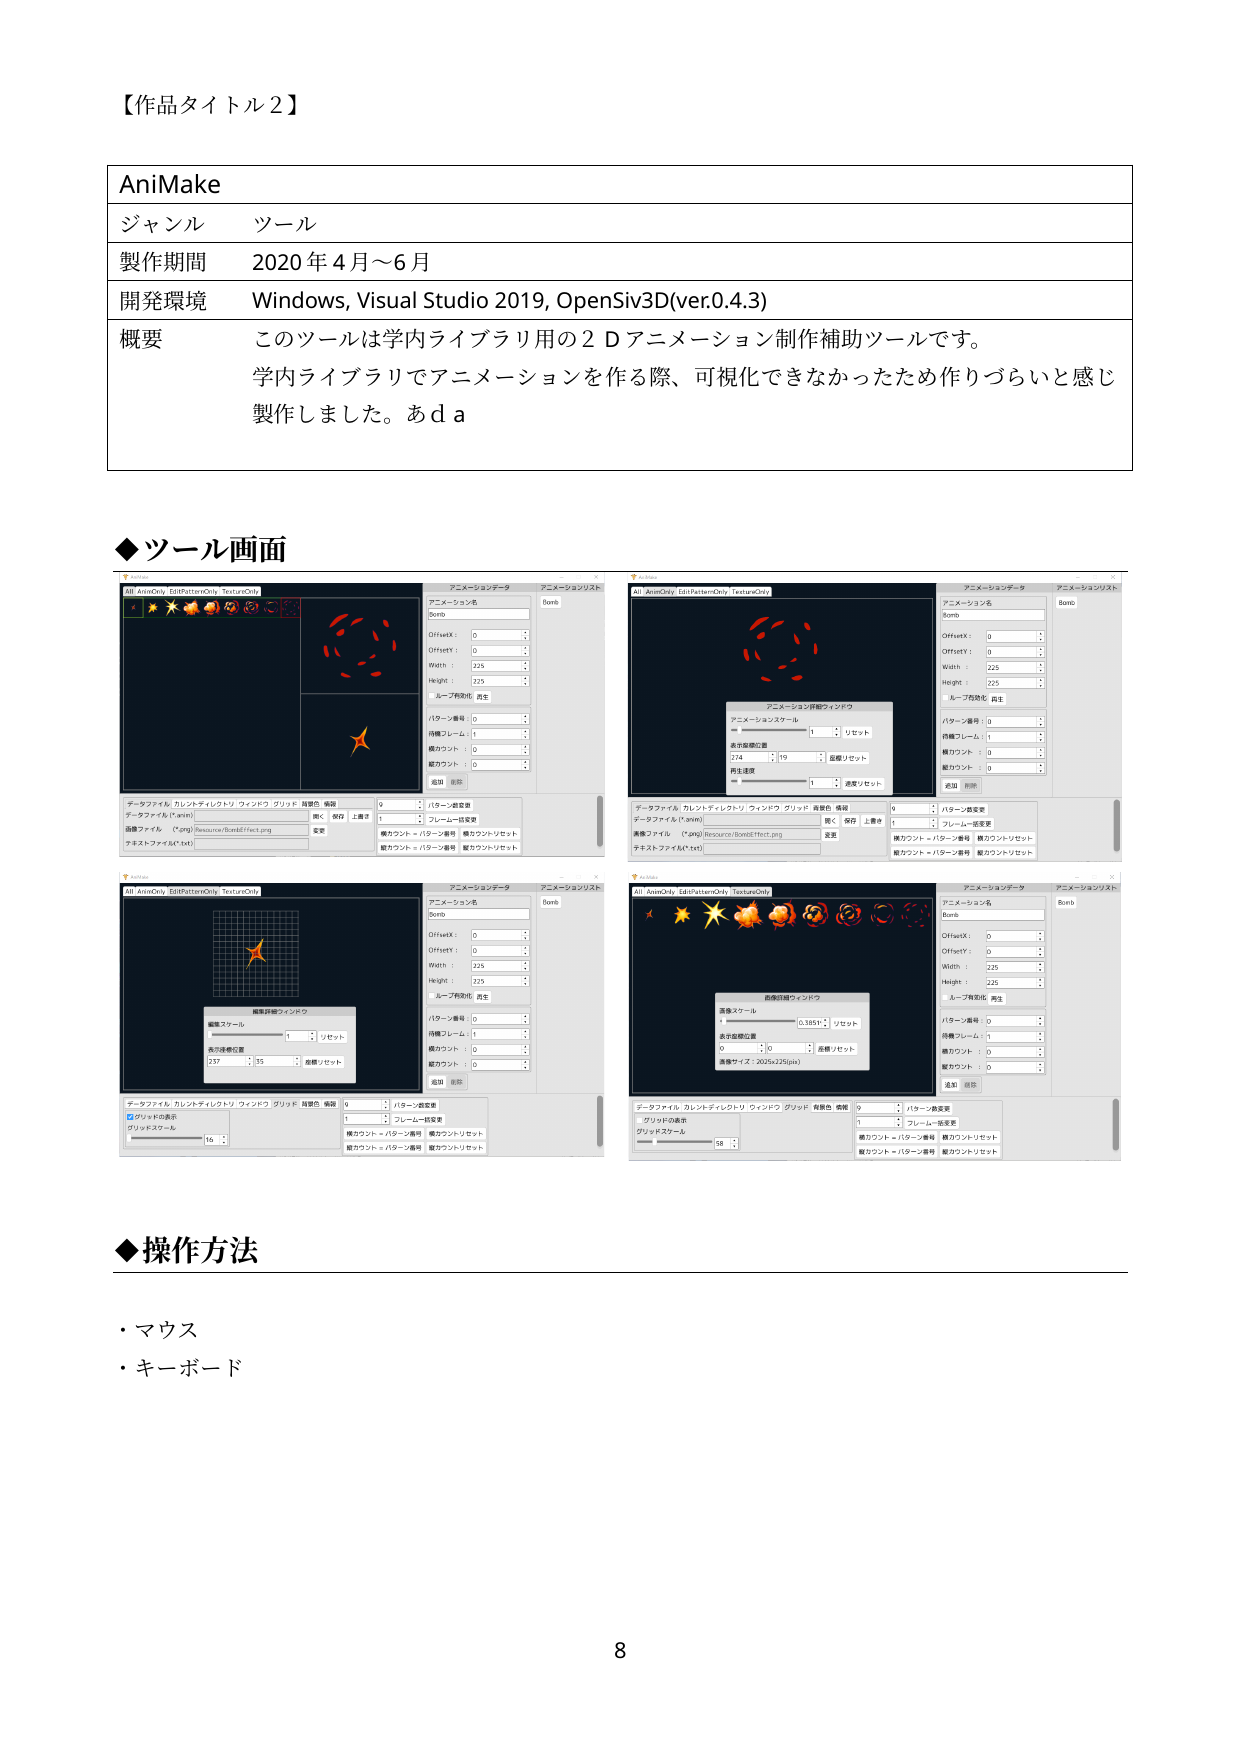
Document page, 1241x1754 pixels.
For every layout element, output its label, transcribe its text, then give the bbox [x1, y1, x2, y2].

picture [119, 872, 605, 1157]
text ・マウス [112, 1311, 1128, 1348]
table_cell Windows, Visual Studio 2019, OpenSiv3D(ver.0.4.3) [241, 281, 1132, 319]
picture [119, 572, 605, 857]
text 操作方法 [112, 1228, 1128, 1273]
picture [628, 872, 1121, 1161]
table_header [617, 572, 1133, 872]
table_header [107, 572, 617, 872]
table_header AniMake [108, 166, 1132, 203]
table_cell ツール [241, 204, 1132, 242]
table_cell [107, 872, 617, 1172]
table_cell [617, 872, 1133, 1172]
table_cell 製作期間 [108, 243, 241, 280]
text ツール画面 [112, 527, 1128, 572]
table_cell ジャンル [108, 204, 241, 242]
text ・キーボード [112, 1348, 1128, 1386]
table_cell このツールは学内ライブラリ用の２Dアニメーション制作補助ツールです。 学内ライブラリでアニメーションを作る際、可視化できなかったため作りづらいと感じ製作しました。あｄa [241, 320, 1132, 470]
table_cell 開発環境 [108, 281, 241, 319]
table_cell 概要 [108, 320, 241, 470]
table_cell 2020年4月～6月 [241, 243, 1132, 280]
picture [627, 572, 1122, 862]
